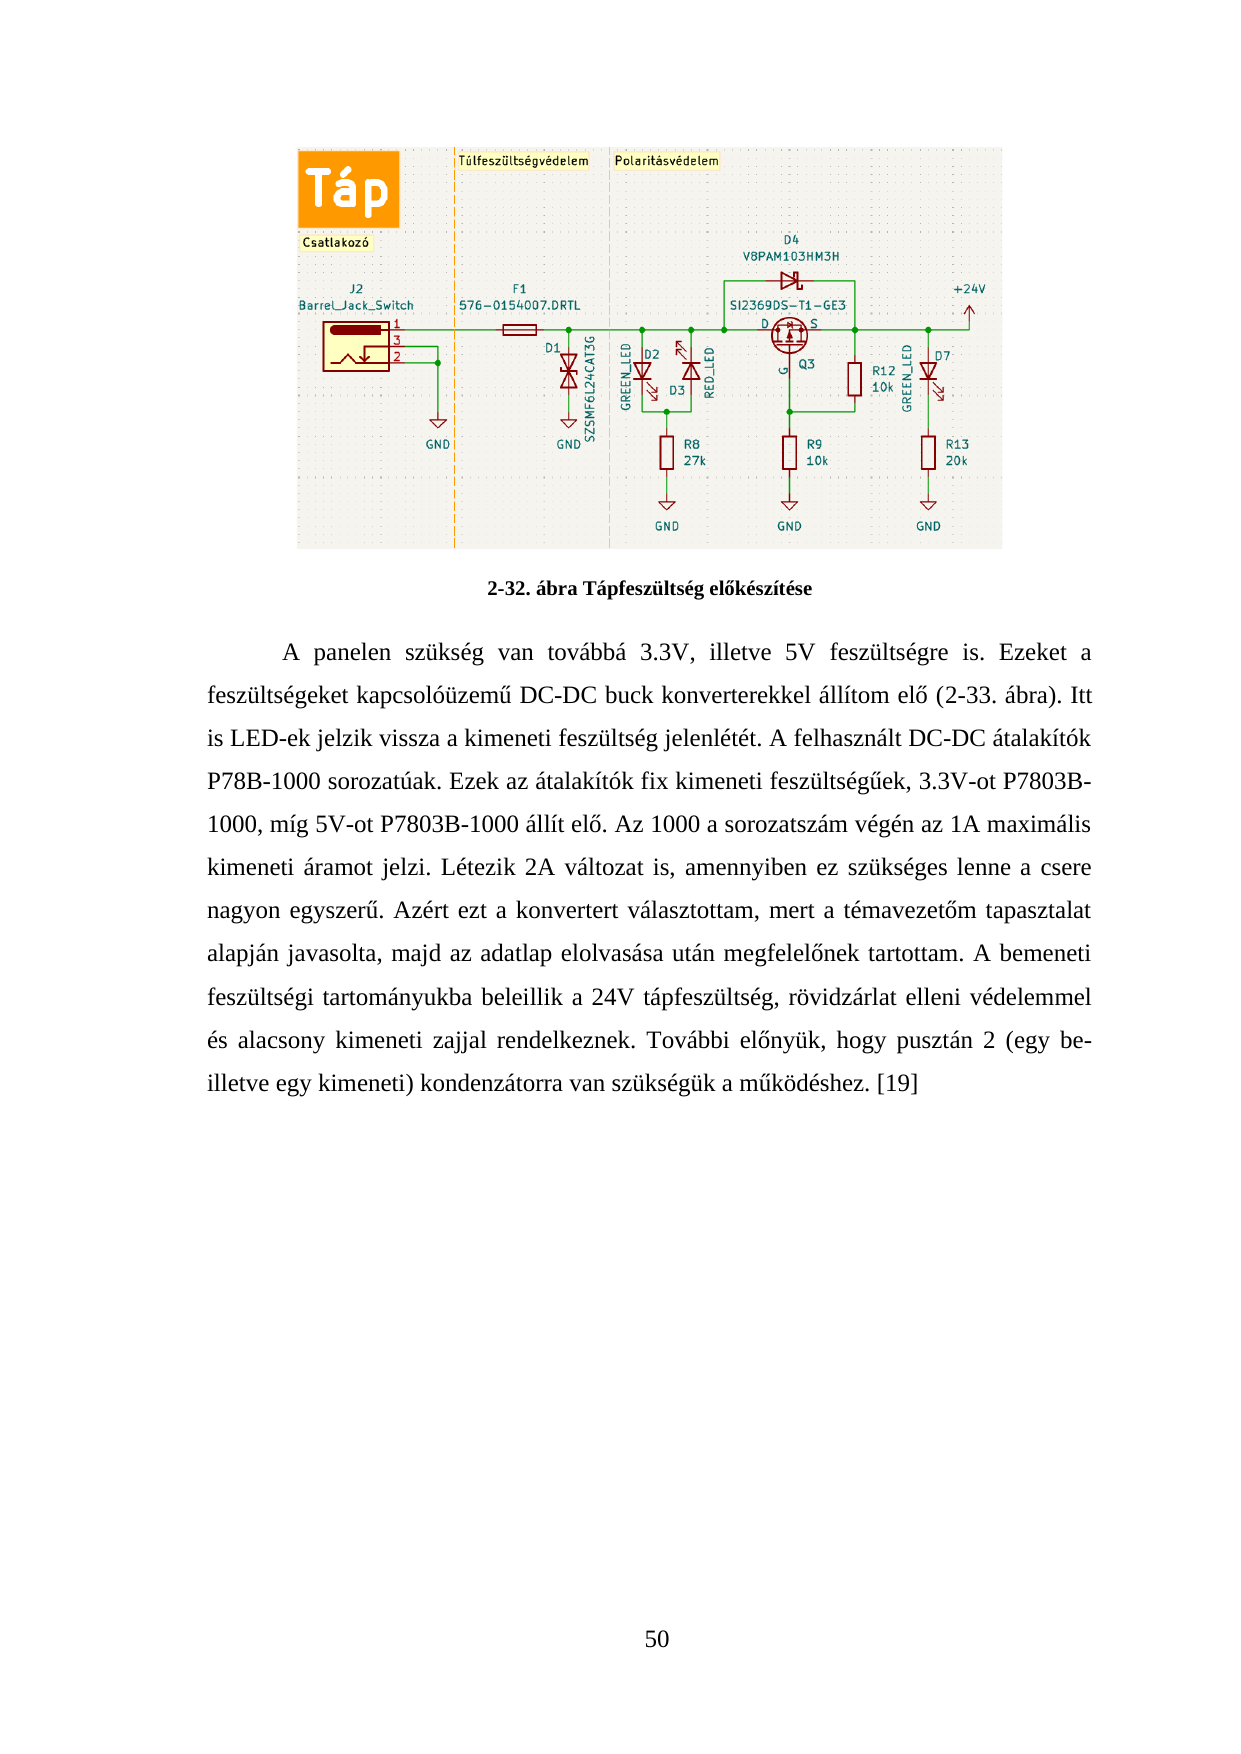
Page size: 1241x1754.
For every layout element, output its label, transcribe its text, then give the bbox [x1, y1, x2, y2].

picture [296, 147, 1003, 549]
text A panelen szükség van továbbá 3.3V, illetve 5V feszültségre is. Ezeket a feszültségeket kapcsolóüzemű DC-DC buck konverterekkel állítom elő (2-23. ábra). Itt is LED-ek jelzik vissza a kimeneti feszültség jelenlétét. A felhasznált DC-DC átalakítók P78B-1000 sorozatúak. Ezek az átalakítók fix kimeneti feszültségűek, 3.3V-ot P7803B-1000, míg 5V-ot P7803B-1000 állít elő. Az 1000 a sorozatszám végén az 1A maximális kimeneti áramot jelzi. Létezik 2A változat is, amennyiben ez szükséges lenne a csere nagyon egyszerű. Azért ezt a konvertert választottam, mert a témavezetőm tapasztalat alapján javasolta, majd az adatlap elolvasása után megfelelőnek tartottam. A bemeneti feszültségi tartományukba beleillik a 24V tápfeszültség, rövidzárlat elleni védelemmel és alacsony kimeneti zajjal rendelkeznek. További előnyük, hogy pusztán 2 (egy be- illetve egy kimeneti) kondenzátorra van szükségük a működéshez. [207, 637, 1092, 1097]
